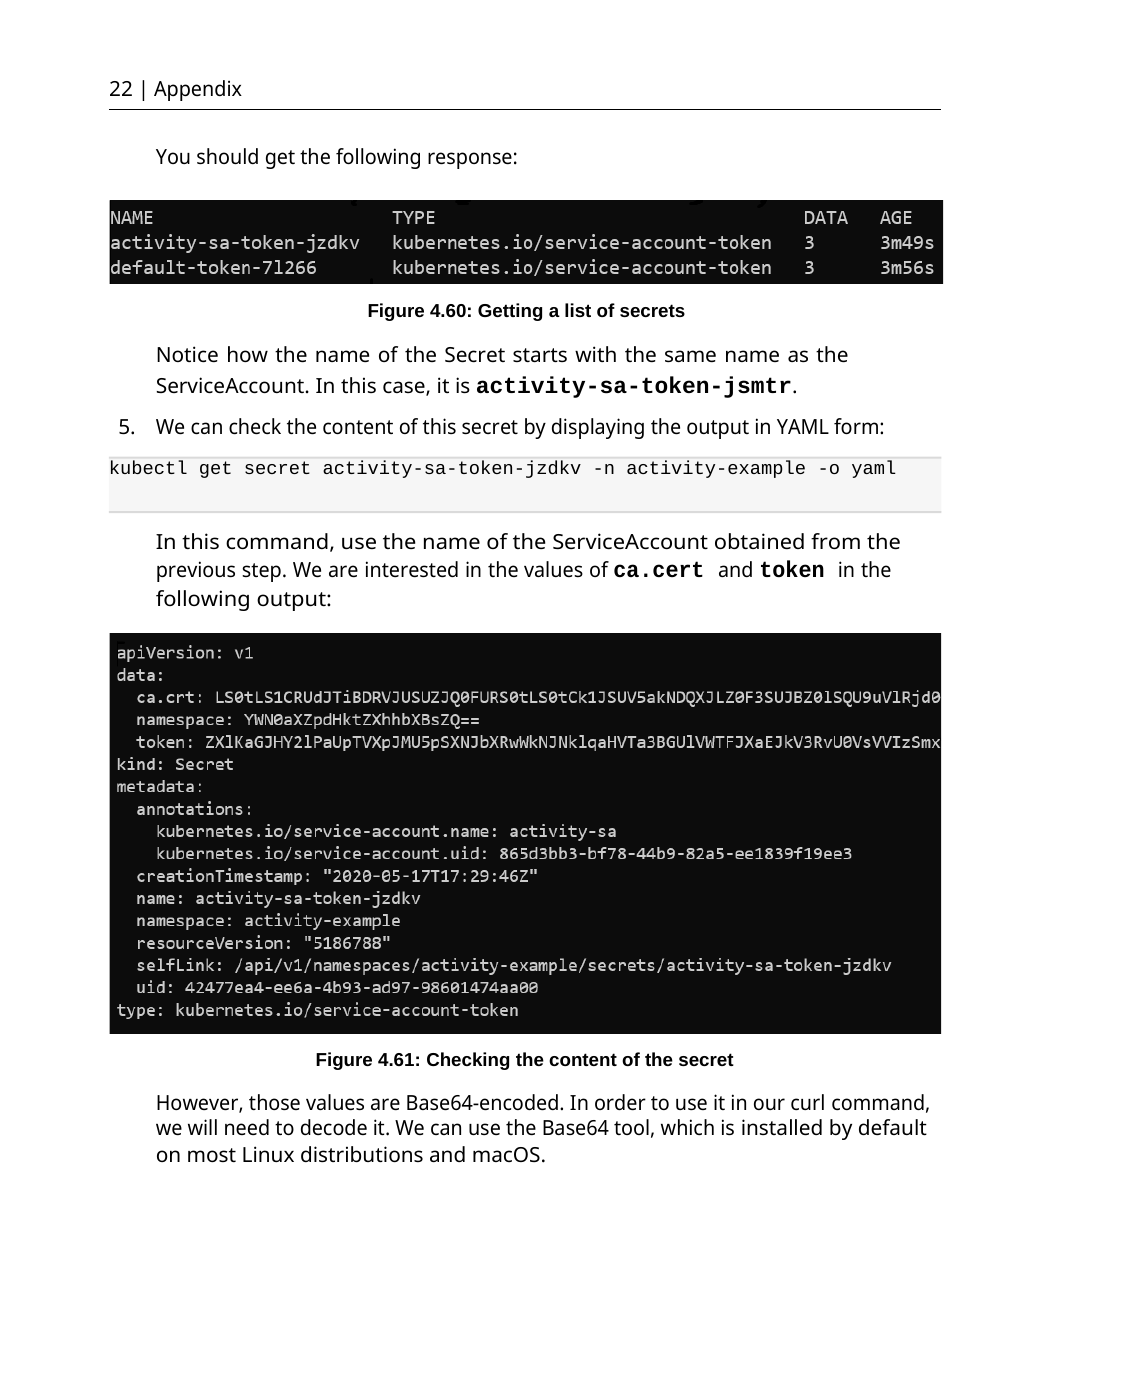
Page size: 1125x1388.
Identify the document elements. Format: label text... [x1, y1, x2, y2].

picture [109, 633, 942, 1034]
list We can check the content of this secret by displaying the output in YAML form: [118, 412, 1029, 440]
text Notice how the name of the Secret starts with the same name as the ServiceAccount. In this case, it is activity-sa-token-jsmtr. [156, 341, 932, 400]
text In this command, use the name of the ServiceAccount obtained from the previous step. We are interested in the values of ca.cert and token in the following output: [156, 455, 932, 612]
text Figure 4.61: Checking the content of the secret [315, 643, 1029, 1071]
text However, those values are Base64-encoded. In order to use it in our curl command, we will need to decode it. We can use the Base64 tool, which is installed by default on most Linux distributions and macOS. [156, 1089, 932, 1168]
text Figure 4.60: Getting a list of secrets [367, 300, 1029, 322]
picture [109, 200, 944, 284]
